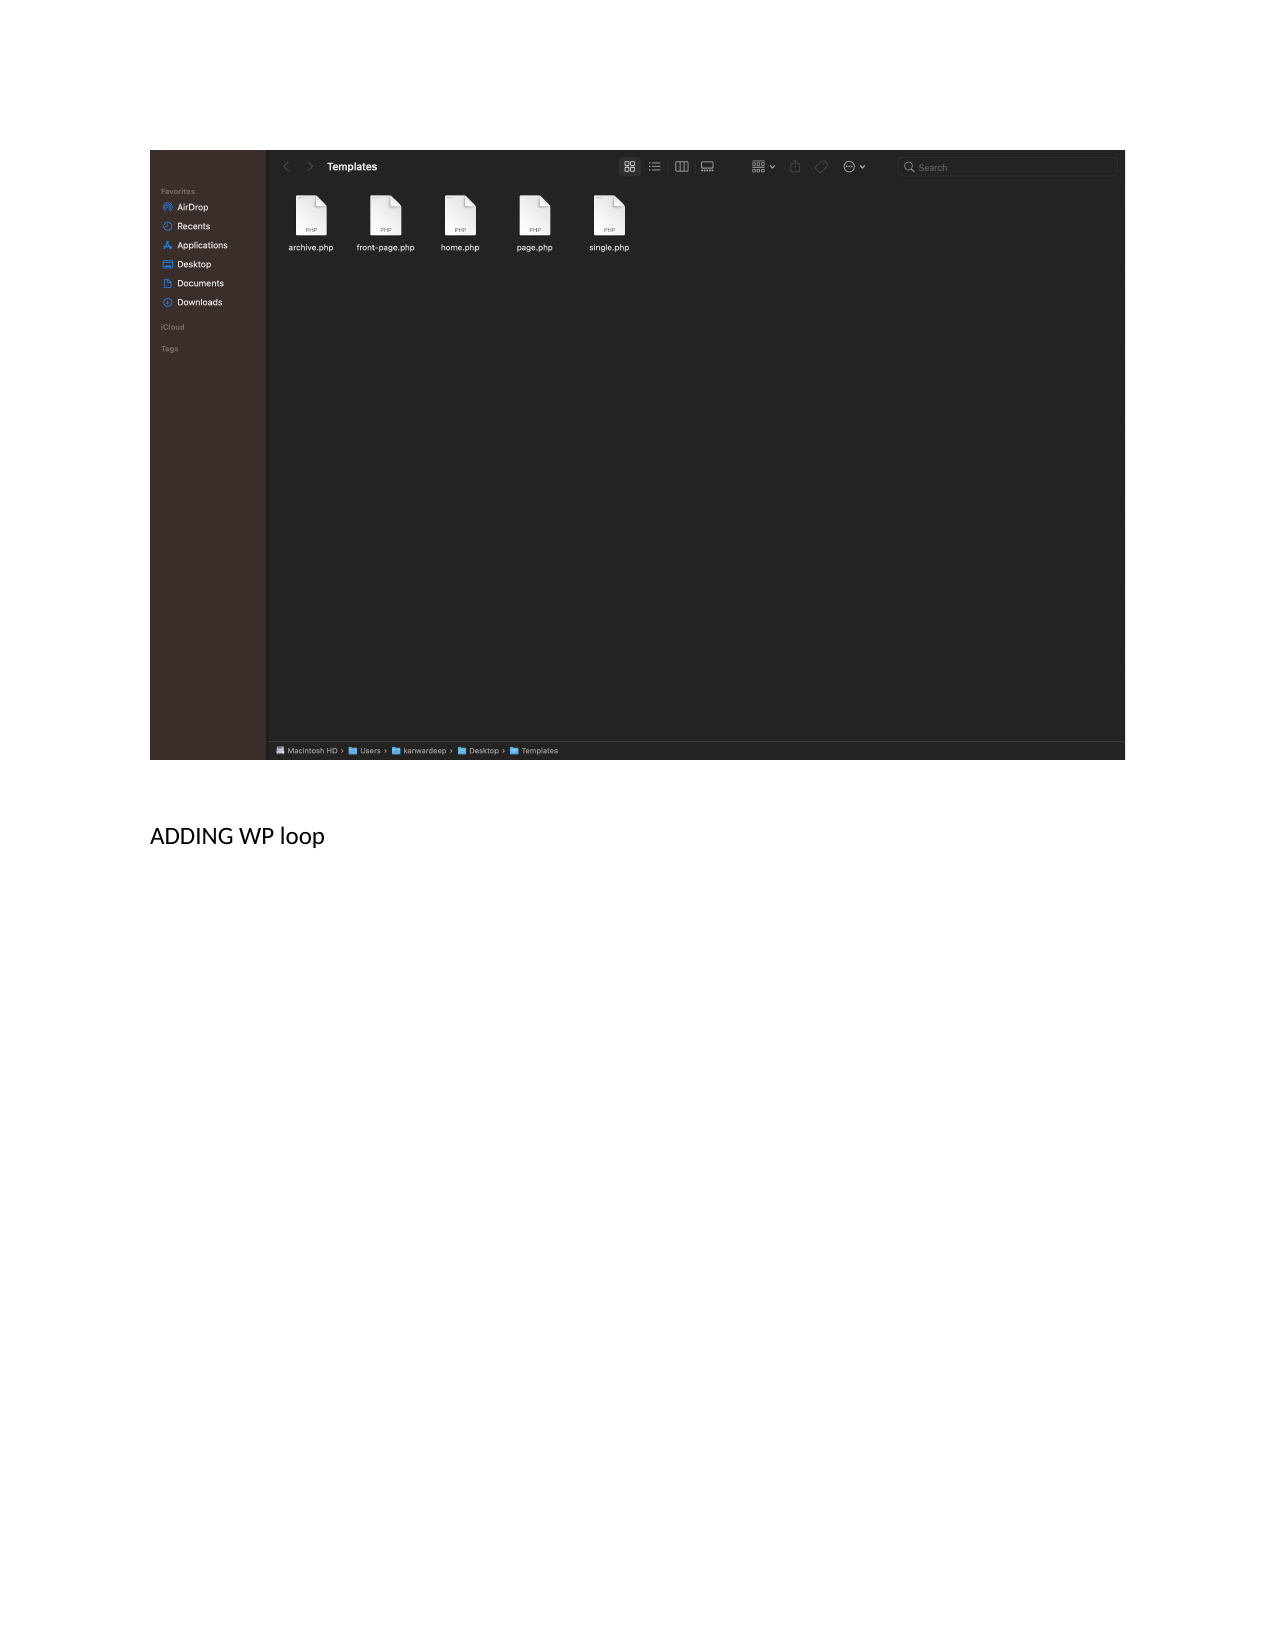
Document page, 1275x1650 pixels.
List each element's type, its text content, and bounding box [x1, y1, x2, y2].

picture [150, 150, 1125, 760]
text ADDING WP loop [150, 820, 1125, 851]
